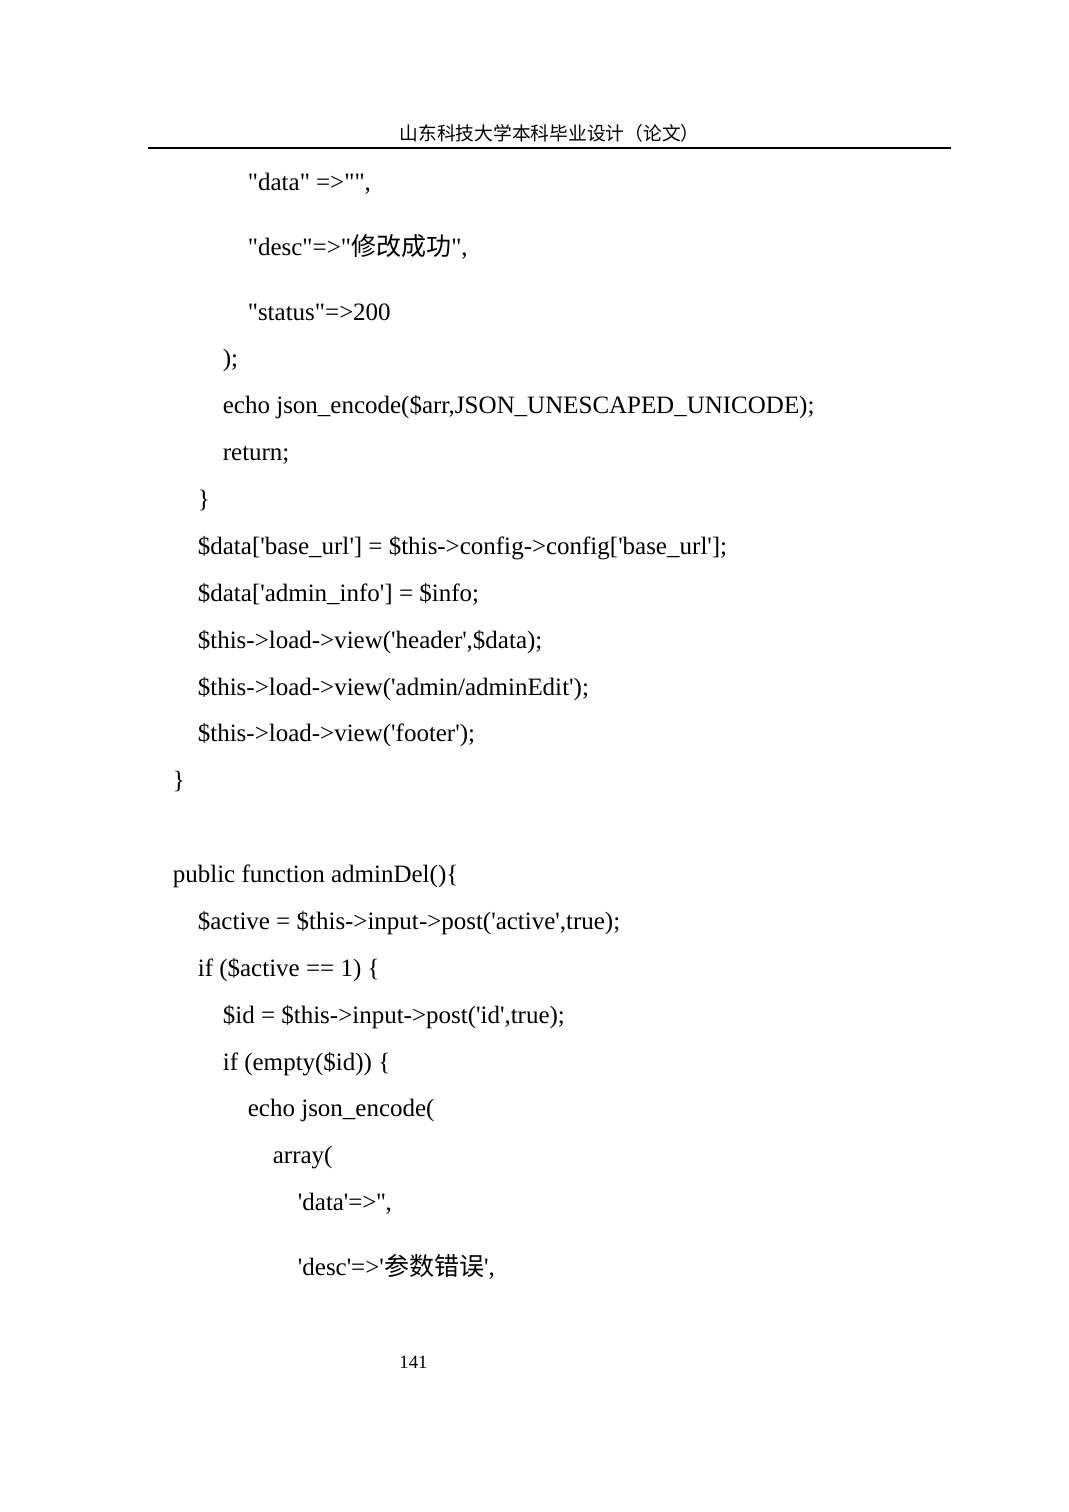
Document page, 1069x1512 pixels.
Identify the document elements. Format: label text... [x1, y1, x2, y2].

text $data['base_url'] = $this->config->config['base_url']; [148, 529, 951, 562]
text } [148, 763, 951, 796]
text 'desc'=>'参数错误', [148, 1232, 951, 1297]
text if (empty($id)) { [148, 1045, 951, 1077]
text $this->load->view('header',$data); [148, 623, 951, 655]
text $this->load->view('footer'); [148, 717, 951, 749]
text } [148, 482, 951, 515]
text return; [148, 435, 951, 468]
text ); [148, 342, 951, 374]
text echo json_encode( [148, 1092, 951, 1124]
text if ($active == 1) { [148, 951, 951, 983]
text array( [148, 1138, 951, 1171]
text $data['admin_info'] = $info; [148, 576, 951, 608]
text "desc"=>"修改成功", [148, 212, 951, 277]
text public function adminDel(){ [148, 857, 951, 890]
text "data" =>"", [148, 165, 951, 197]
text $this->load->view('admin/adminEdit'); [148, 670, 951, 702]
text echo json_encode($arr,JSON_UNESCAPED_UNICODE); [148, 388, 951, 421]
text $id = $this->input->post('id',true); [148, 998, 951, 1030]
text 'data'=>'', [148, 1185, 951, 1218]
text "status"=>200 [148, 295, 951, 327]
text $active = $this->input->post('active',true); [148, 904, 951, 937]
